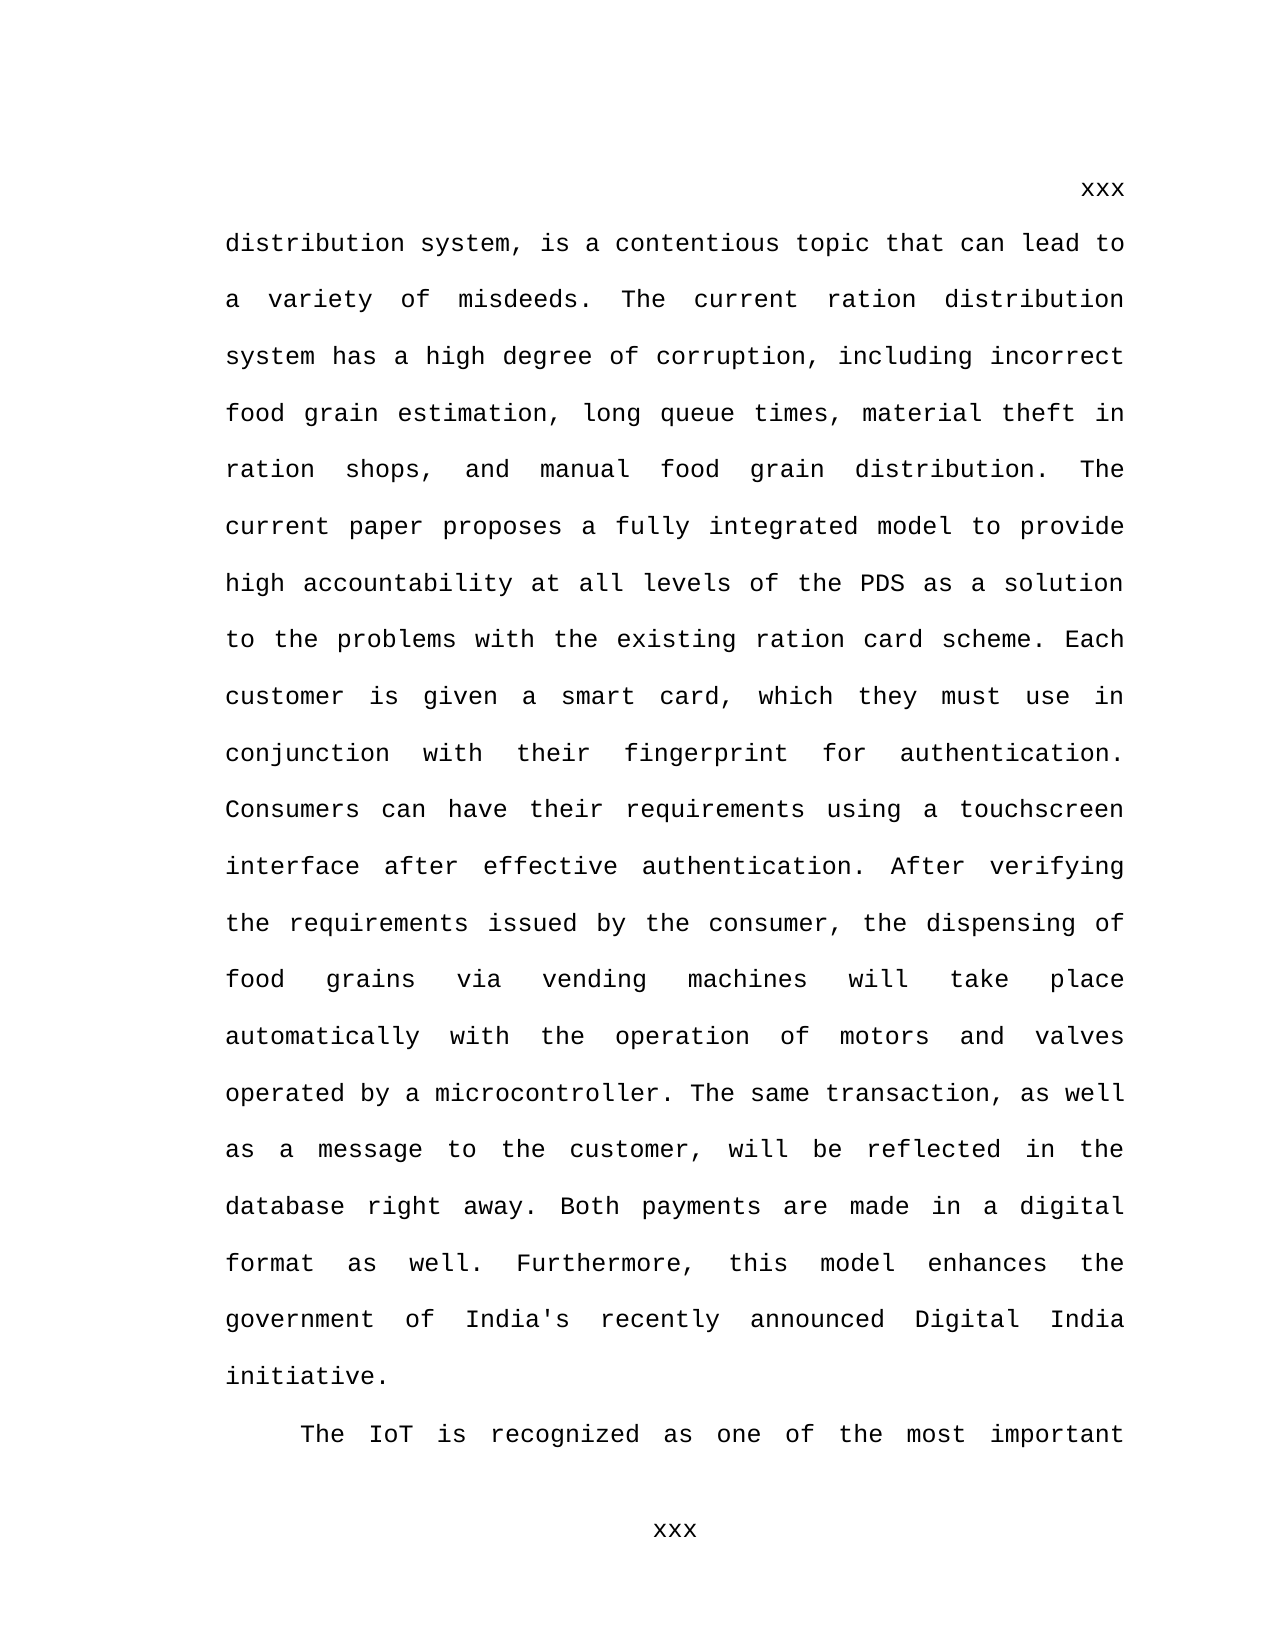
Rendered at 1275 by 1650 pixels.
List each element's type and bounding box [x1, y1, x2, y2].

text [225, 230, 1125, 1392]
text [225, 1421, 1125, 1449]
